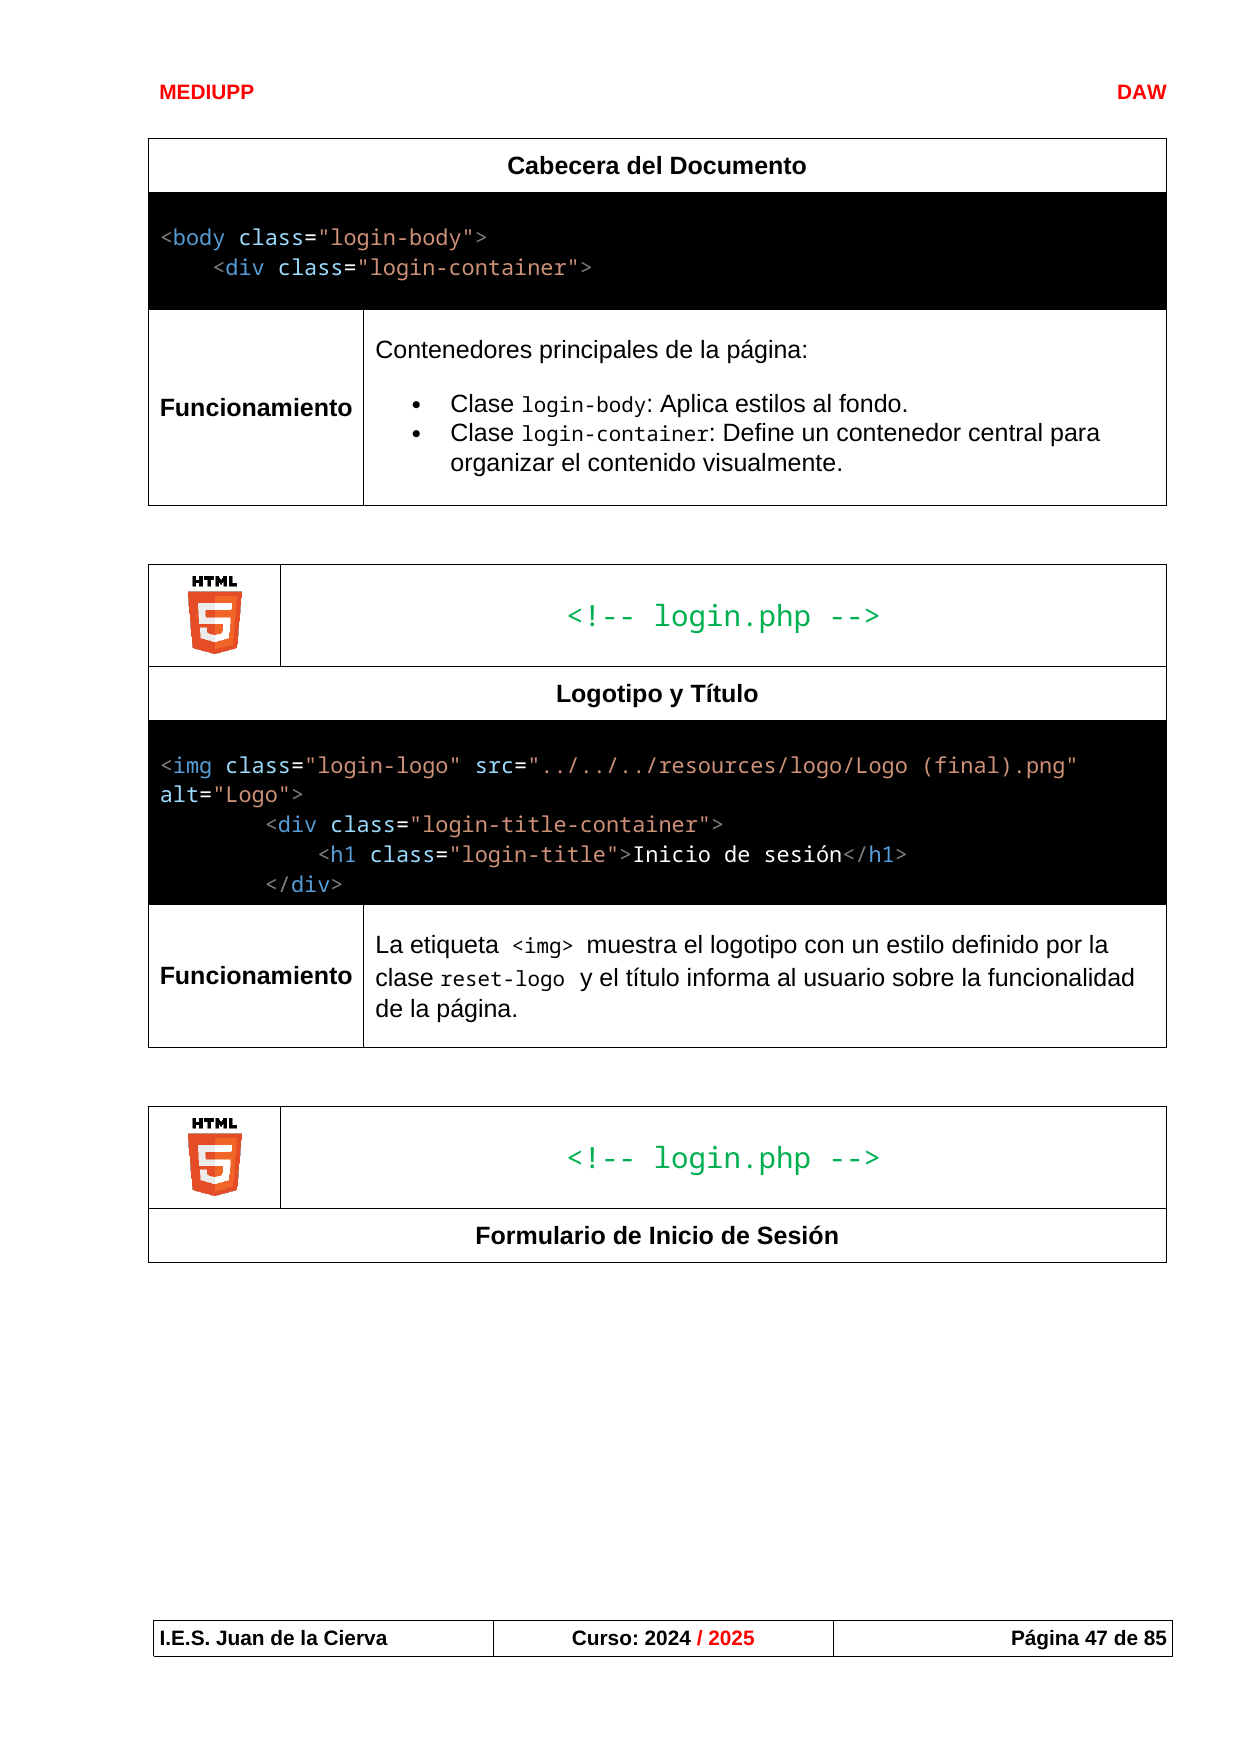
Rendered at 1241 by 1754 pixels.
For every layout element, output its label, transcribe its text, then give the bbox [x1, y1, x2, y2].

table_cell <img class="login-logo" src="../../../resources/logo/Logo (final).png" alt="Logo"> <div class="login-title-container"> <h1 class="login-title">Inicio de sesión</h1> </div> [149, 721, 1166, 904]
picture [176, 1118, 253, 1196]
table_header [149, 565, 280, 666]
table_cell <body class="login-body"> <div class="login-container"> [149, 193, 1166, 309]
table_cell Contenedores principales de la página: Clase login-body: Aplica estilos al fondo. Clase login-container: Define un contenedor central para organizar el contenido visualmente. [364, 310, 1166, 505]
table_cell Funcionamiento [149, 905, 363, 1047]
table_cell Funcionamiento [149, 310, 363, 505]
table_cell Formulario de Inicio de Sesión [149, 1209, 1166, 1262]
table_cell Cabecera del Documento [149, 139, 1166, 192]
table_cell Logotipo y Título [149, 667, 1166, 720]
table_header <!-- login.php --> [281, 1107, 1166, 1208]
picture [176, 576, 253, 654]
table_cell La etiqueta <img> muestra el logotipo con un estilo definido por la clase reset-logo y el título informa al usuario sobre la funcionalidad de la página. [364, 905, 1166, 1047]
table_header <!-- login.php --> [281, 565, 1166, 666]
table_header [149, 1107, 280, 1208]
